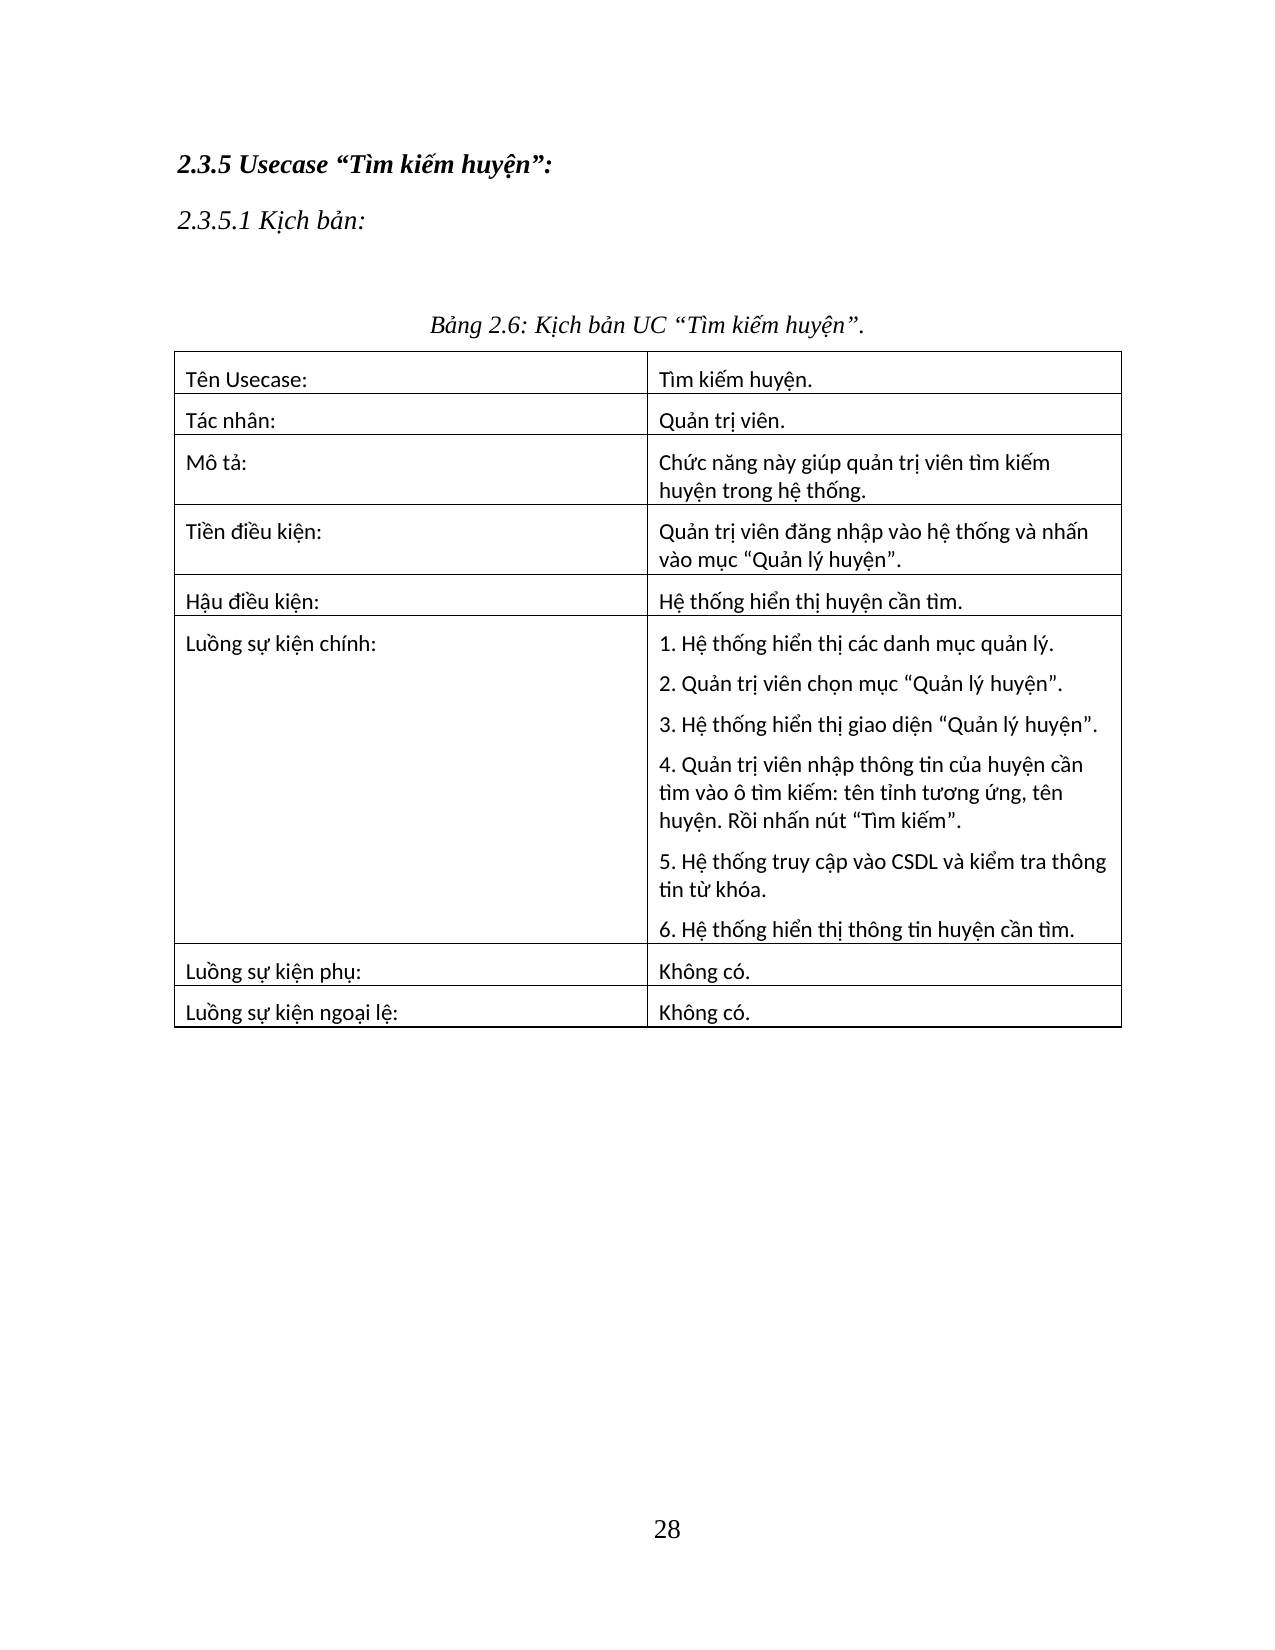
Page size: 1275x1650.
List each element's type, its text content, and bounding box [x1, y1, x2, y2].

subtitle Usecase “Tìm kiếm huyện”: [177, 148, 1157, 179]
subtitle Kịch bản: [177, 204, 1157, 235]
